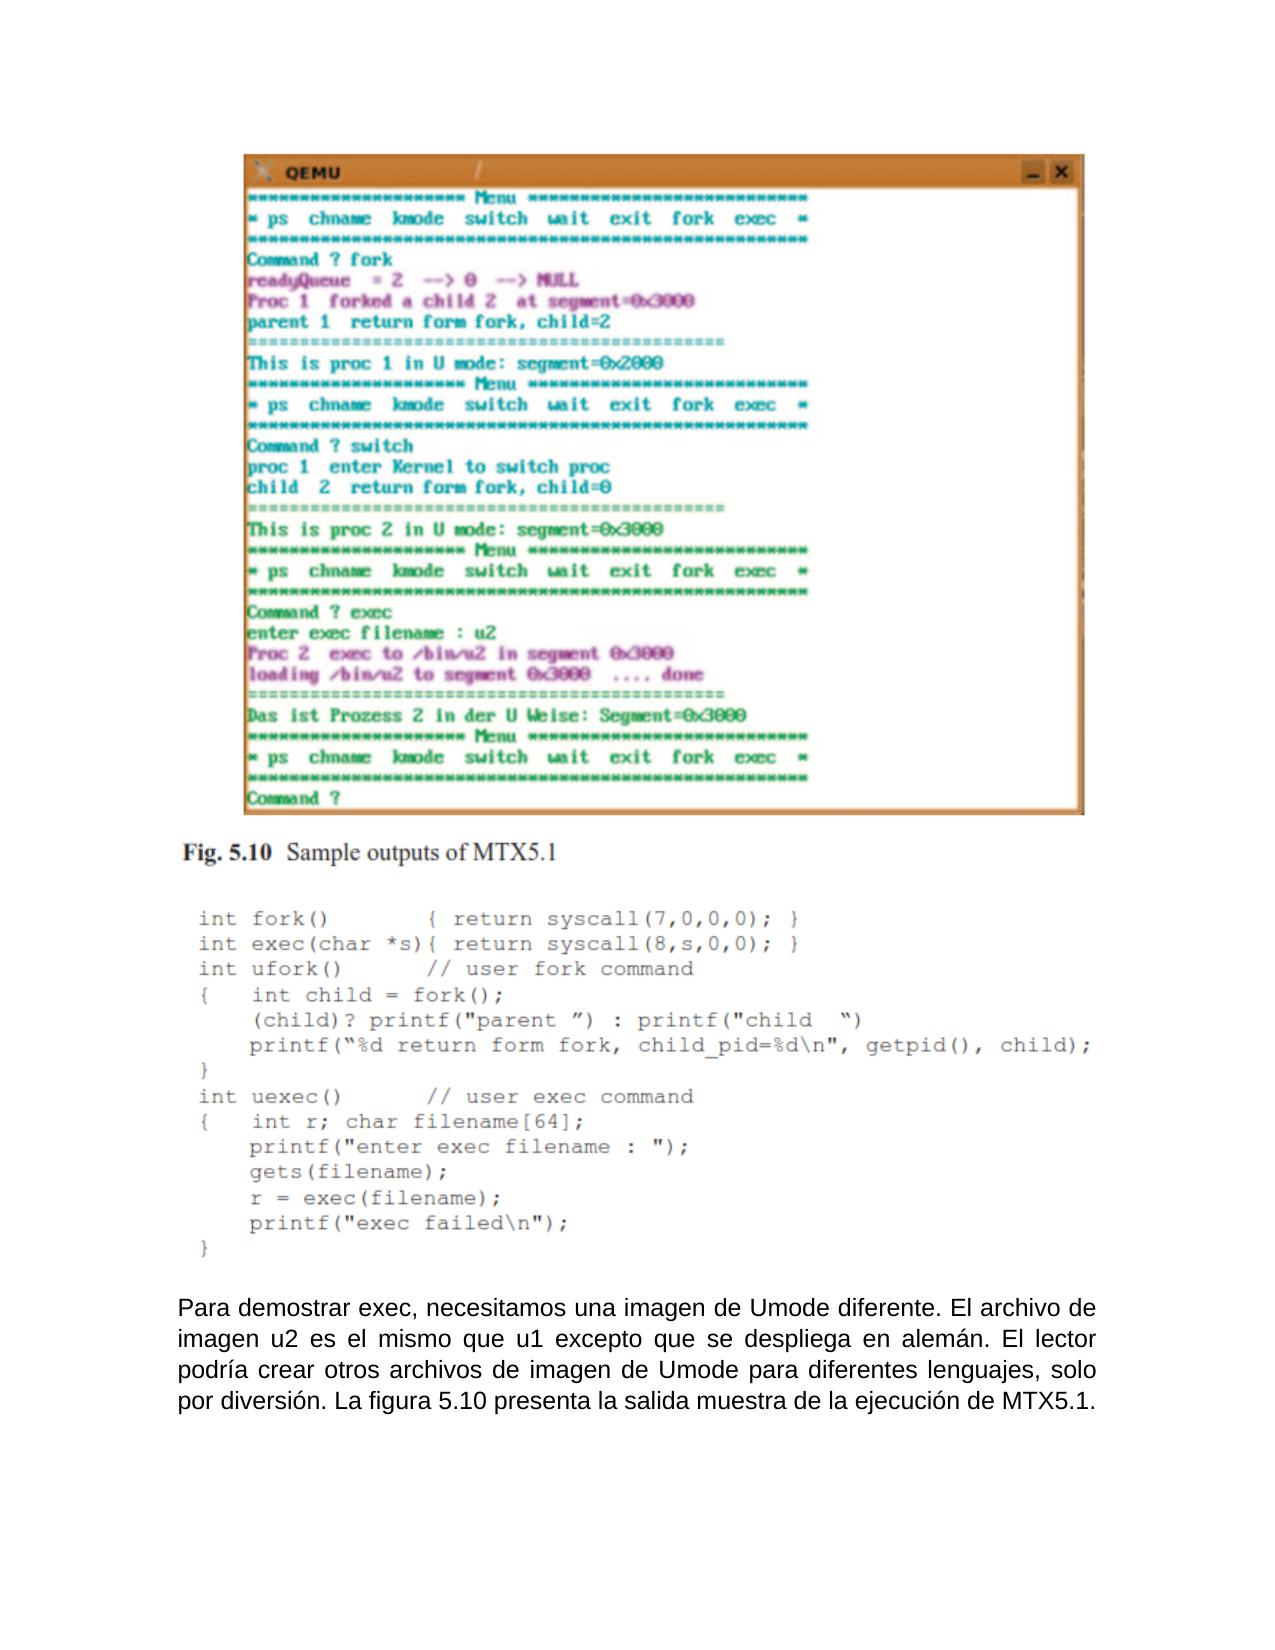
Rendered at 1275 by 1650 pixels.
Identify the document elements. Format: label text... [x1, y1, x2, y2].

picture [177, 896, 1098, 1274]
picture [177, 147, 1098, 878]
text Para demostrar exec, necesitamos una imagen de Umode diferente. El archivo de imagen u2 es el mismo que u1 excepto que se despliega en alemán. El lector podría crear otros archivos de imagen de Umode para diferentes lenguajes, solo por diversión. La figura 5.10 presenta la salida muestra de la ejecución de MTX5.1. [177, 1292, 1098, 1414]
